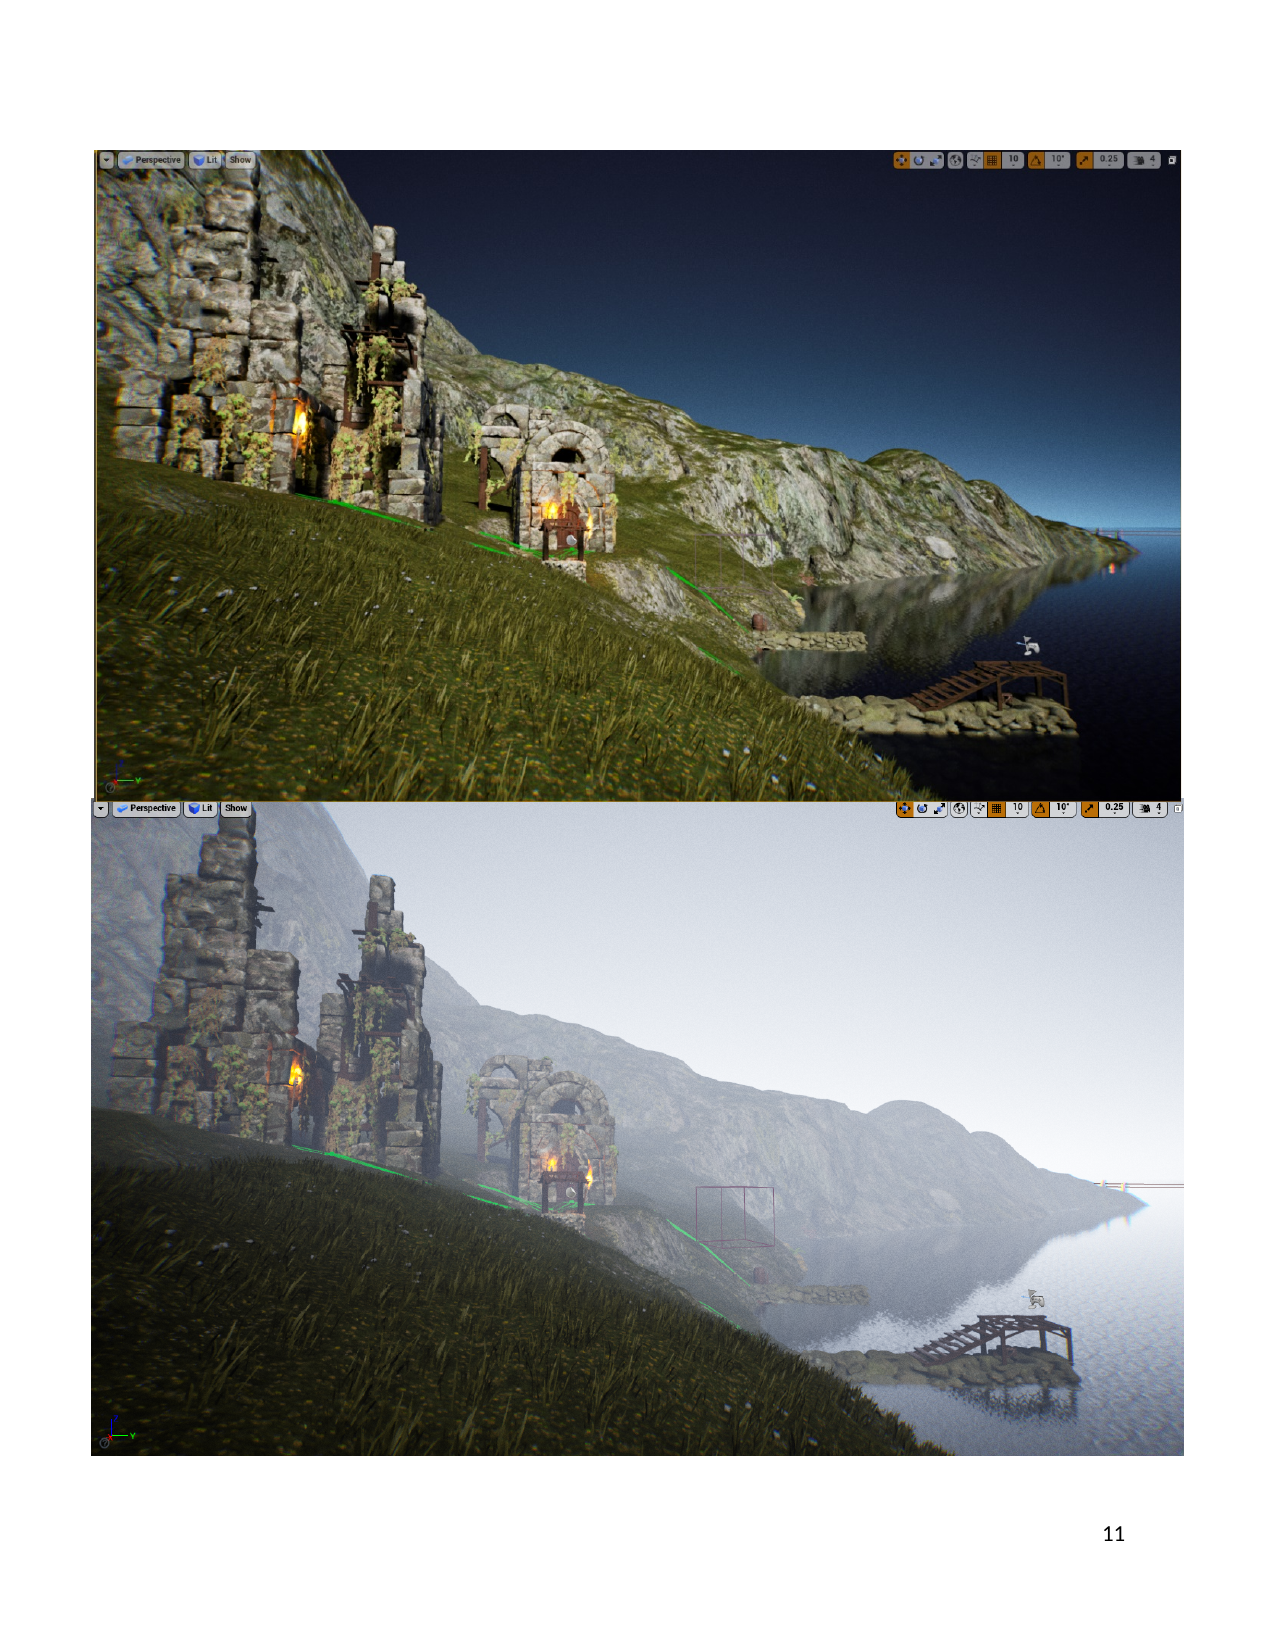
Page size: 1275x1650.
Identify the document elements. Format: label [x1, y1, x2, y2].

picture [91, 150, 1184, 1456]
